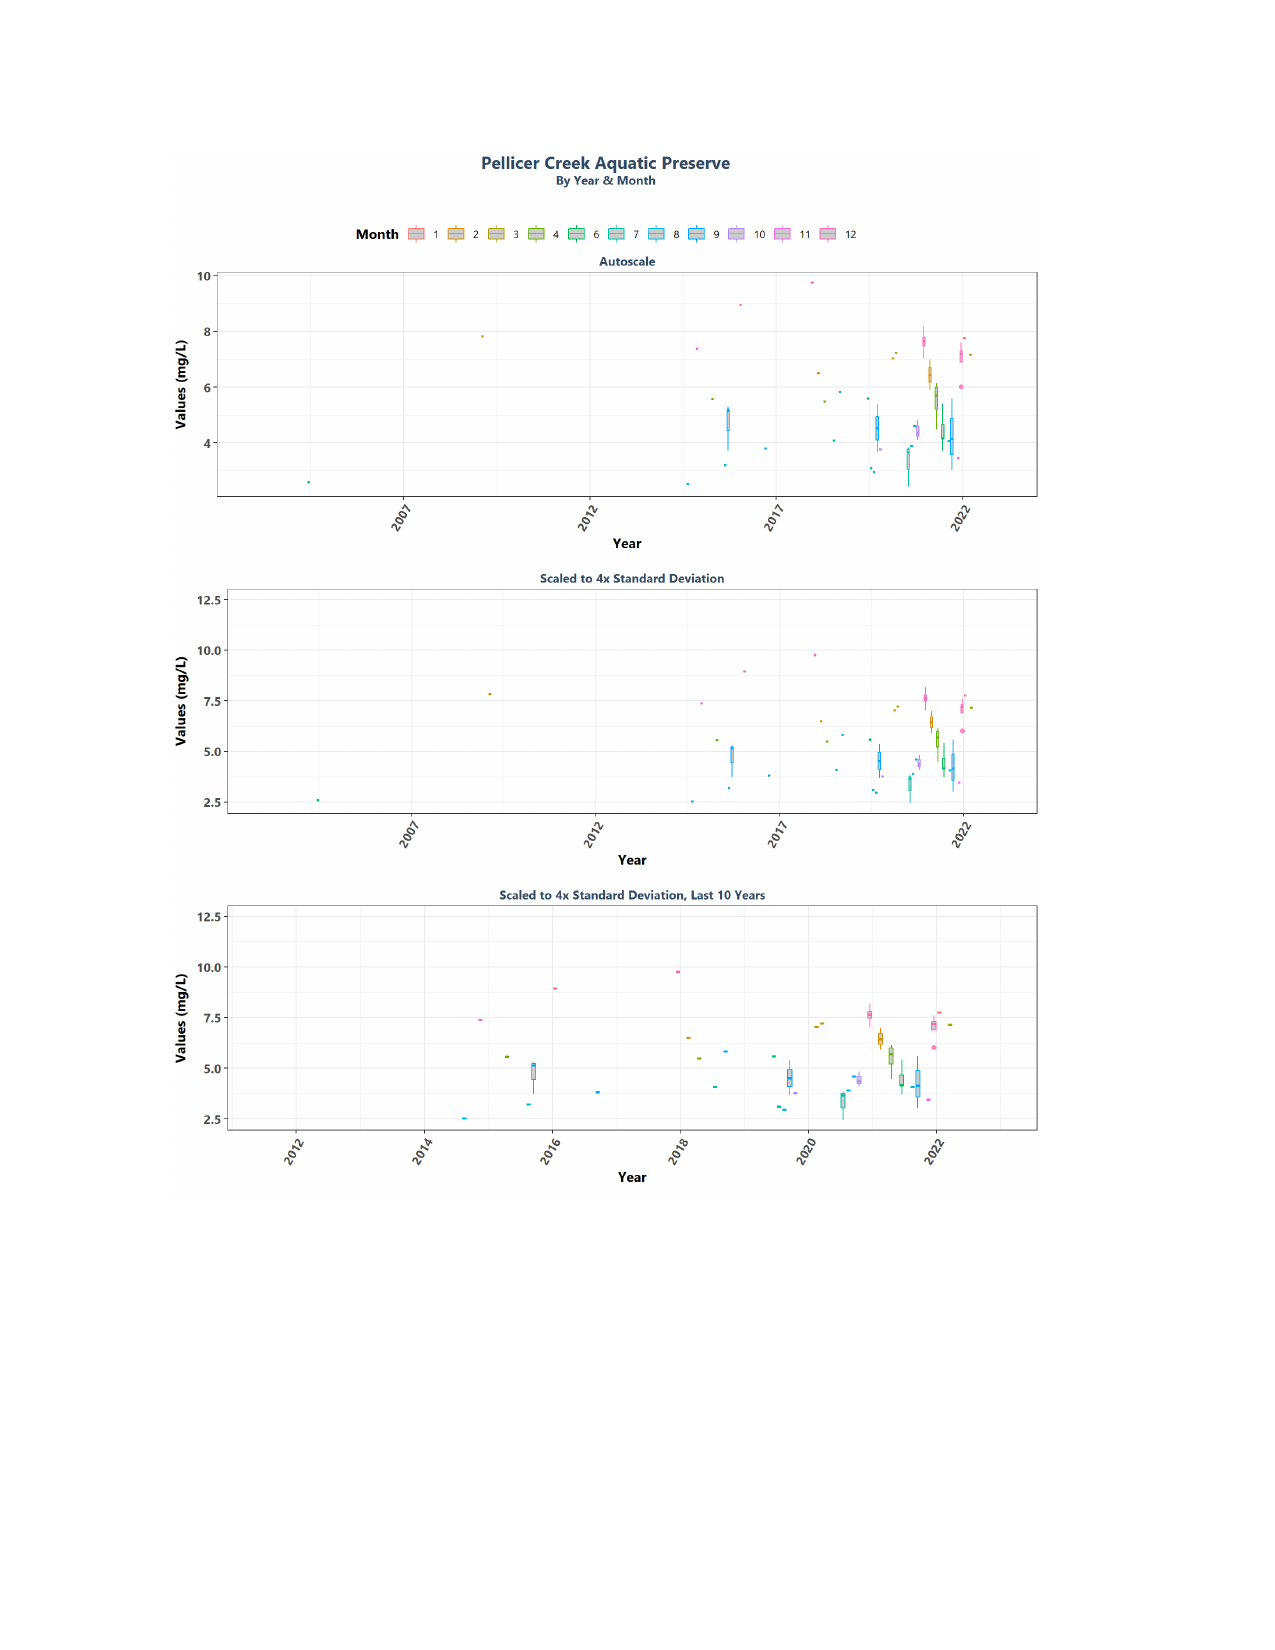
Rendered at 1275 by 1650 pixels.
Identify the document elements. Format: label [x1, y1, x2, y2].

picture [168, 150, 1044, 1200]
